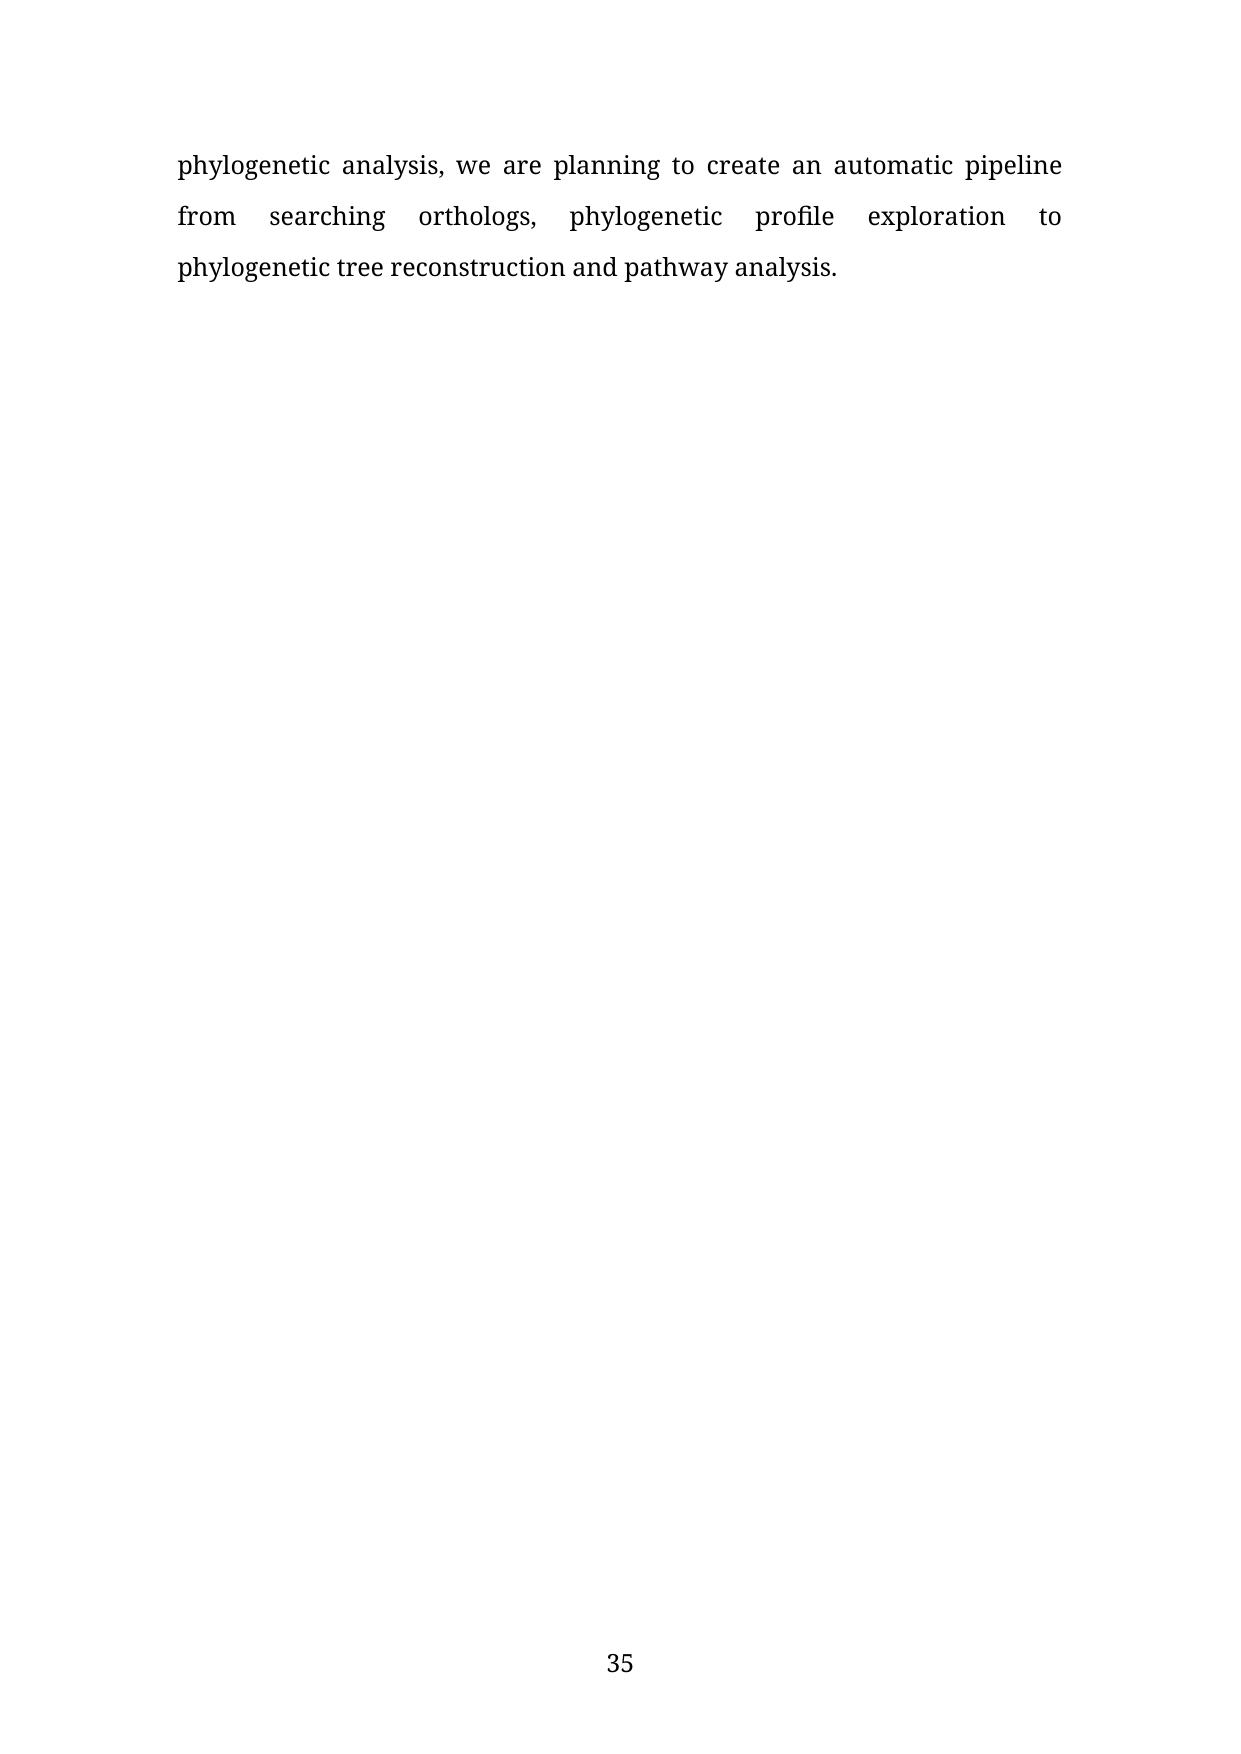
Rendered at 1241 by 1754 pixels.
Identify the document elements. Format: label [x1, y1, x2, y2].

text [177, 148, 1063, 284]
